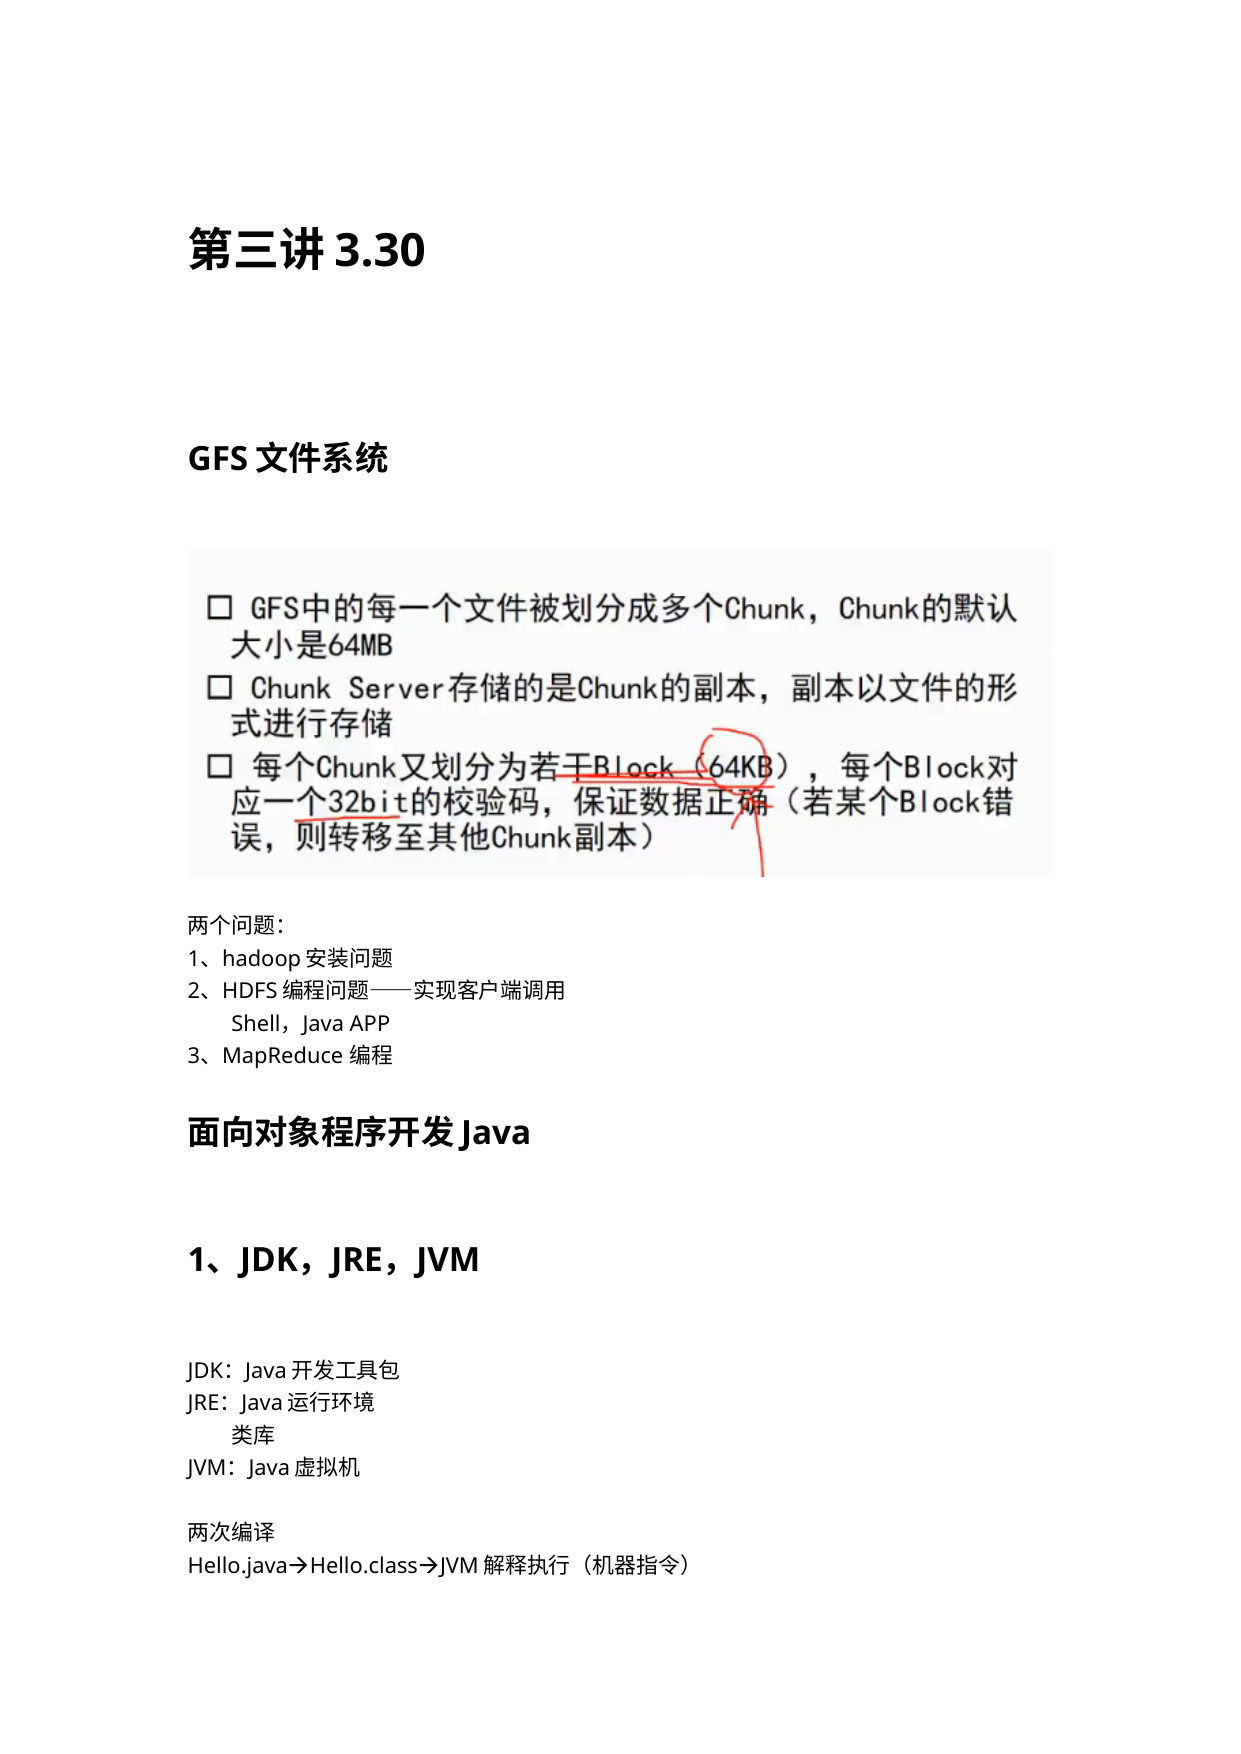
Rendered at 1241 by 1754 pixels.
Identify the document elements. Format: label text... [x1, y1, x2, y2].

text 类库 [187, 1417, 1053, 1450]
text 两次编译 [187, 1515, 1053, 1547]
text Shell，Java APP [187, 1005, 1053, 1038]
text 两个问题： [187, 908, 1053, 940]
text 2、HDFS编程问题——实现客户端调用 [187, 973, 1053, 1005]
subtitle GFS文件系统 [187, 423, 1053, 488]
text JVM：Java虚拟机 [187, 1450, 1053, 1482]
subtitle 第三讲3.30 [187, 197, 1053, 295]
text 1、hadoop安装问题 [187, 940, 1053, 973]
subtitle 1、JDK，JRE，JVM [187, 1225, 1053, 1290]
text JDK：Java开发工具包 [187, 1352, 1053, 1385]
subtitle 面向对象程序开发Java [187, 1097, 1053, 1162]
text Hello.javaHello.classJVM解释执行（机器指令） [187, 1547, 1053, 1580]
picture [187, 550, 1053, 877]
text JRE：Java运行环境 [187, 1385, 1053, 1417]
text 3、MapReduce 编程 [187, 1038, 1053, 1070]
